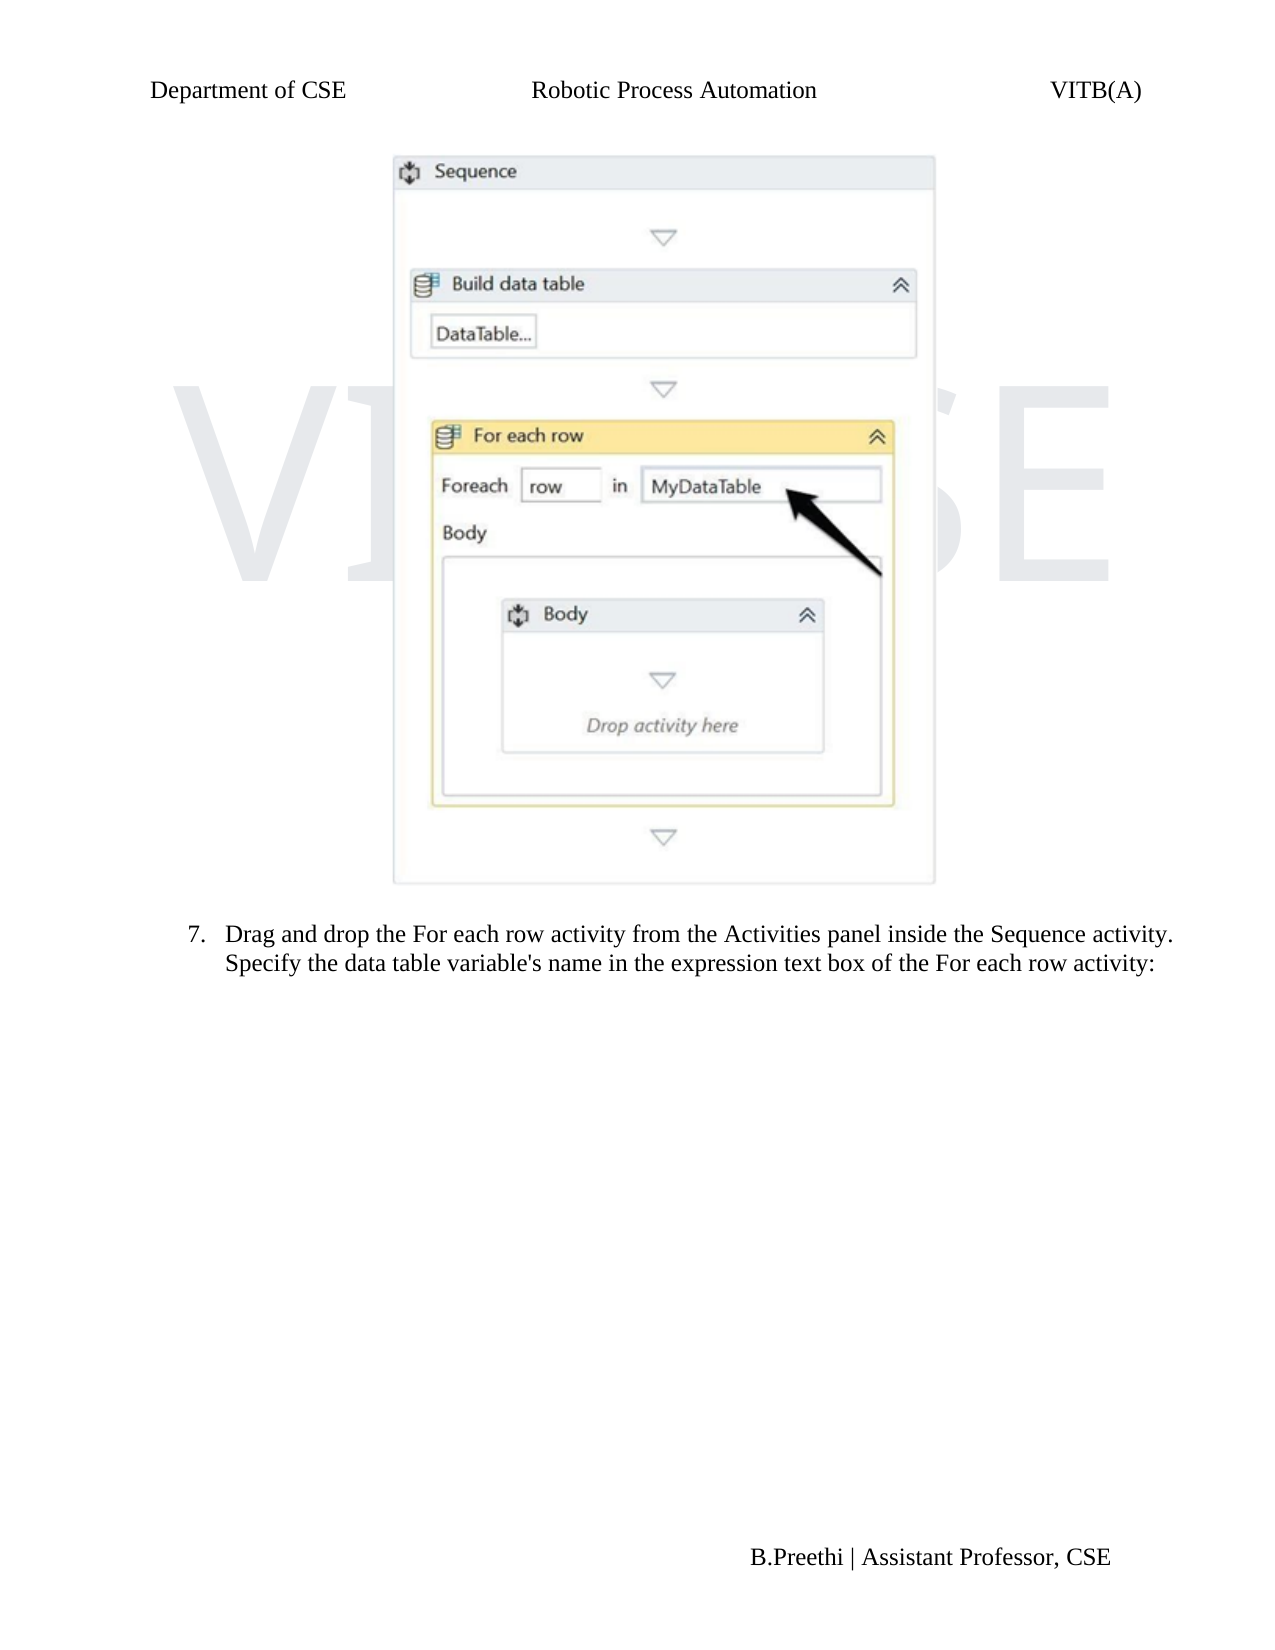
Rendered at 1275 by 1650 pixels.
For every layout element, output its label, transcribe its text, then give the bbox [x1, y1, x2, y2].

picture [390, 151, 941, 889]
list Drag and drop the For each row activity from the Activities panel inside the Sequence activity. Specify the data table variable's name in the expression text box of the For each row activity: [187, 919, 1181, 977]
